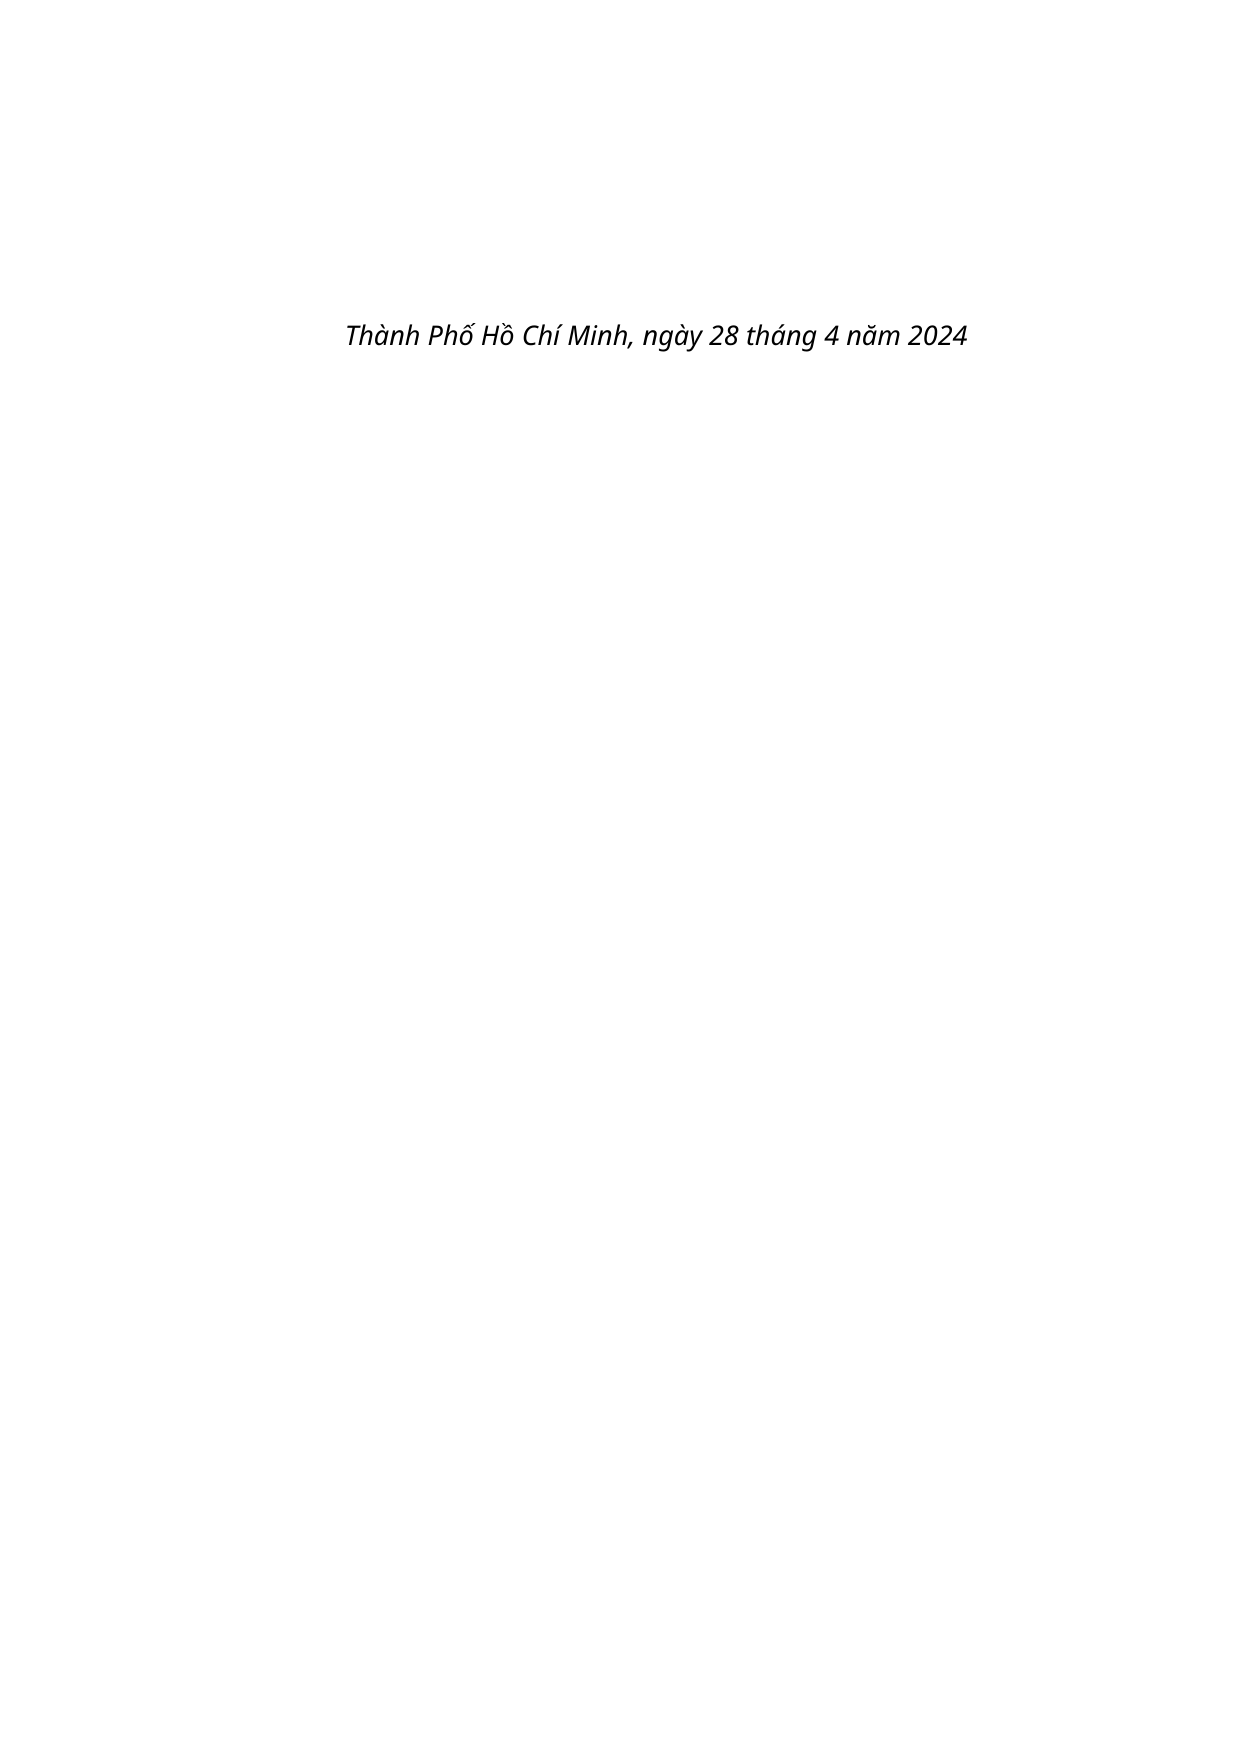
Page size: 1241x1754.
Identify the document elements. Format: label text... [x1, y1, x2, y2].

text Thành Phố Hồ Chí Minh, ngày 28 tháng 4 năm 2024 [150, 316, 1090, 353]
